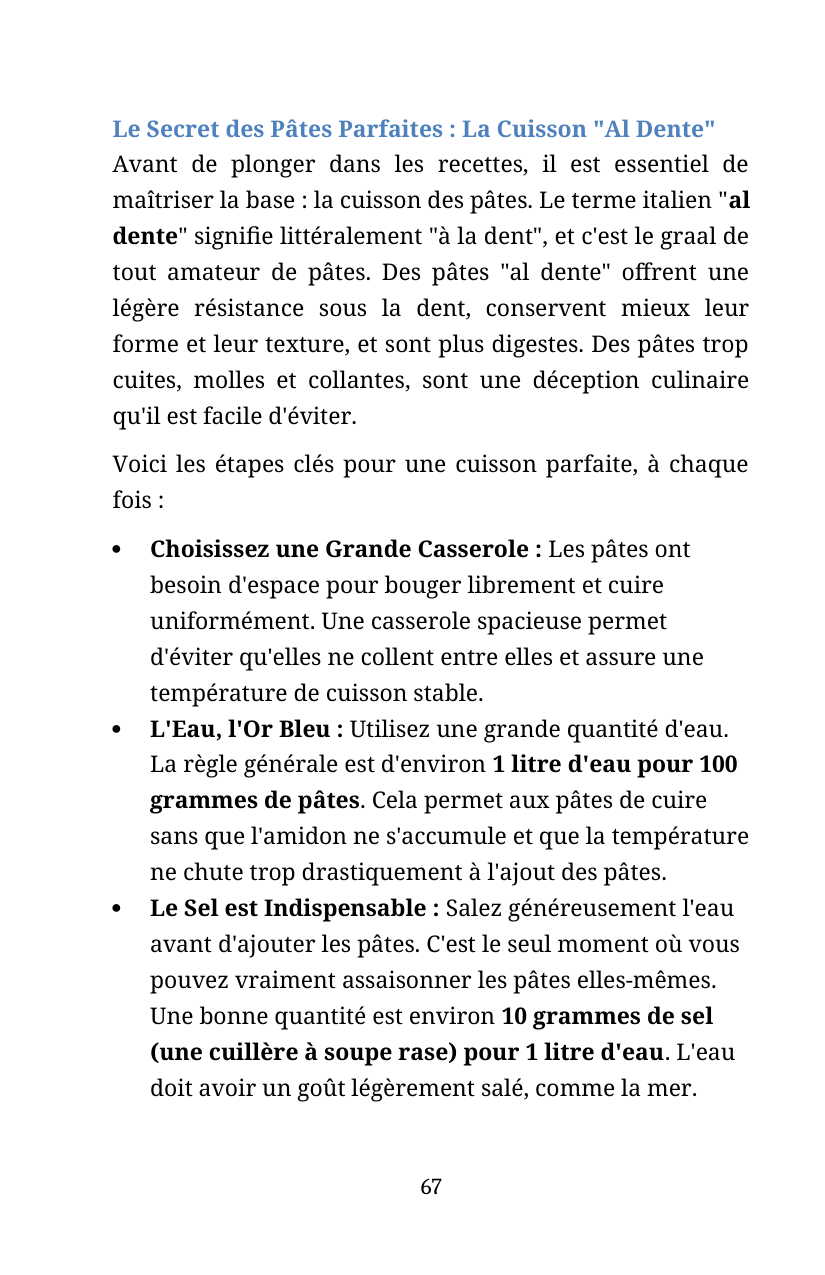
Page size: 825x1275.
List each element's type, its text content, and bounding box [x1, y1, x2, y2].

list L'Eau, l'Or Bleu : Utilisez une grande quantité d'eau. La règle générale est d'environ 1 litre d'eau pour 100 grammes de pâtes. Cela permet aux pâtes de cuire sans que l'amidon ne s'accumule et que la température ne chute trop drastiquement à l'ajout des pâtes. [112, 712, 750, 887]
text Voici les étapes clés pour une cuisson parfaite, à chaque fois : [112, 448, 750, 516]
list Le Sel est Indispensable : Salez généreusement l'eau avant d'ajouter les pâtes. C'est le seul moment où vous pouvez vraiment assaisonner les pâtes elles-mêmes. Une bonne quantité est environ 10 grammes de sel (une cuillère à soupe rase) pour 1 litre d'eau. L'eau doit avoir un goût légèrement salé, comme la mer. [112, 892, 750, 1103]
list Choisissez une Grande Casserole : Les pâtes ont besoin d'espace pour bouger librement et cuire uniformément. Une casserole spacieuse permet d'éviter qu'elles ne collent entre elles et assure une température de cuisson stable. [112, 533, 750, 708]
subtitle Le Secret des Pâtes Parfaites : La Cuisson "Al Dente" [112, 112, 750, 144]
text Avant de plonger dans les recettes, il est essentiel de maîtriser la base : la cuisson des pâtes. Le terme italien "al dente" signifie littéralement "à la dent", et c'est le graal de tout amateur de pâtes. Des pâtes "al dente" offrent une légère résistance sous la dent, conservent mieux leur forme et leur texture, et sont plus digestes. Des pâtes trop cuites, molles et collantes, sont une déception culinaire qu'il est facile d'éviter. [112, 148, 750, 431]
